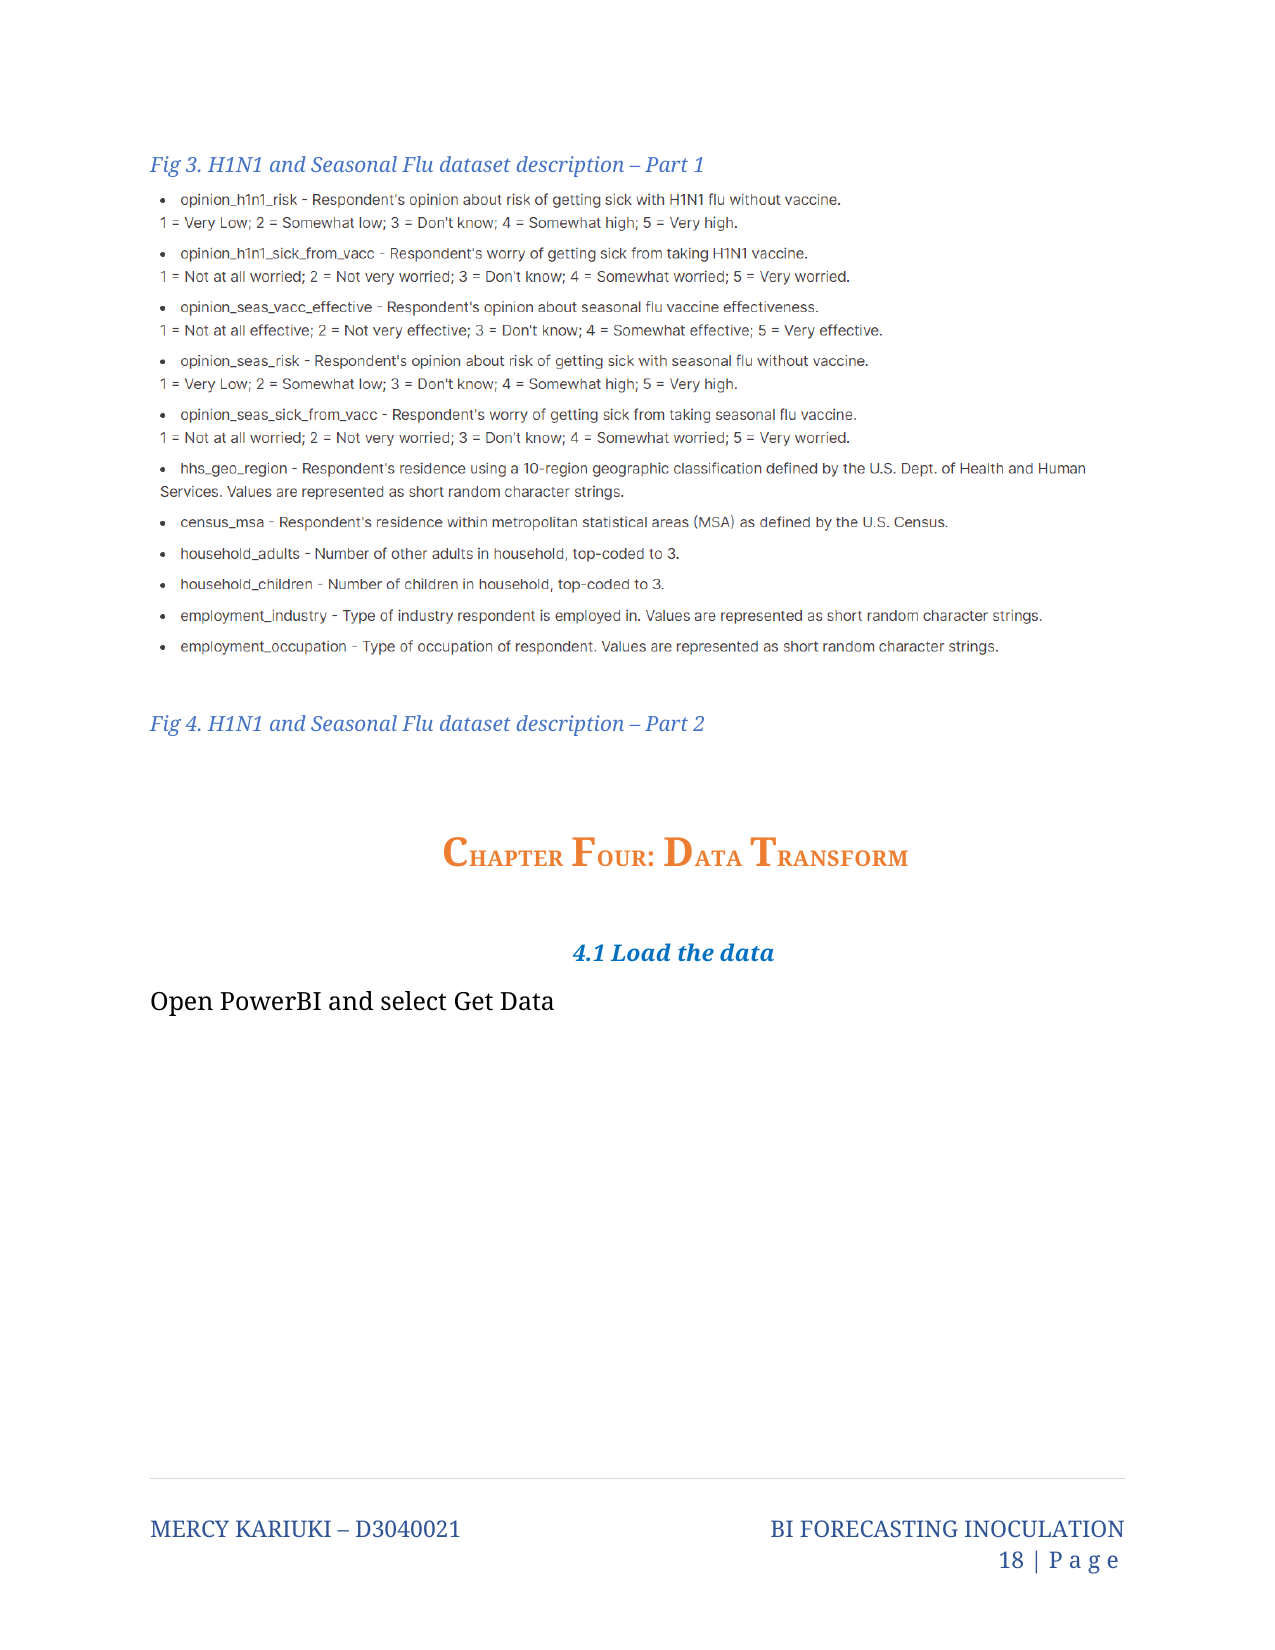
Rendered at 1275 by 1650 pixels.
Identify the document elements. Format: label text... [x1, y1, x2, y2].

subtitle 4.1 Load the data [225, 936, 1125, 968]
subtitle Fig 4. H1N1 and Seasonal Flu dataset description – Part 2 [150, 709, 1125, 737]
text Open PowerBI and select Get Data [150, 983, 1125, 1017]
subtitle chapter four: data transform [225, 813, 1125, 882]
picture [150, 182, 1125, 675]
subtitle Fig 3. H1N1 and Seasonal Flu dataset description – Part 1 [150, 150, 1125, 178]
